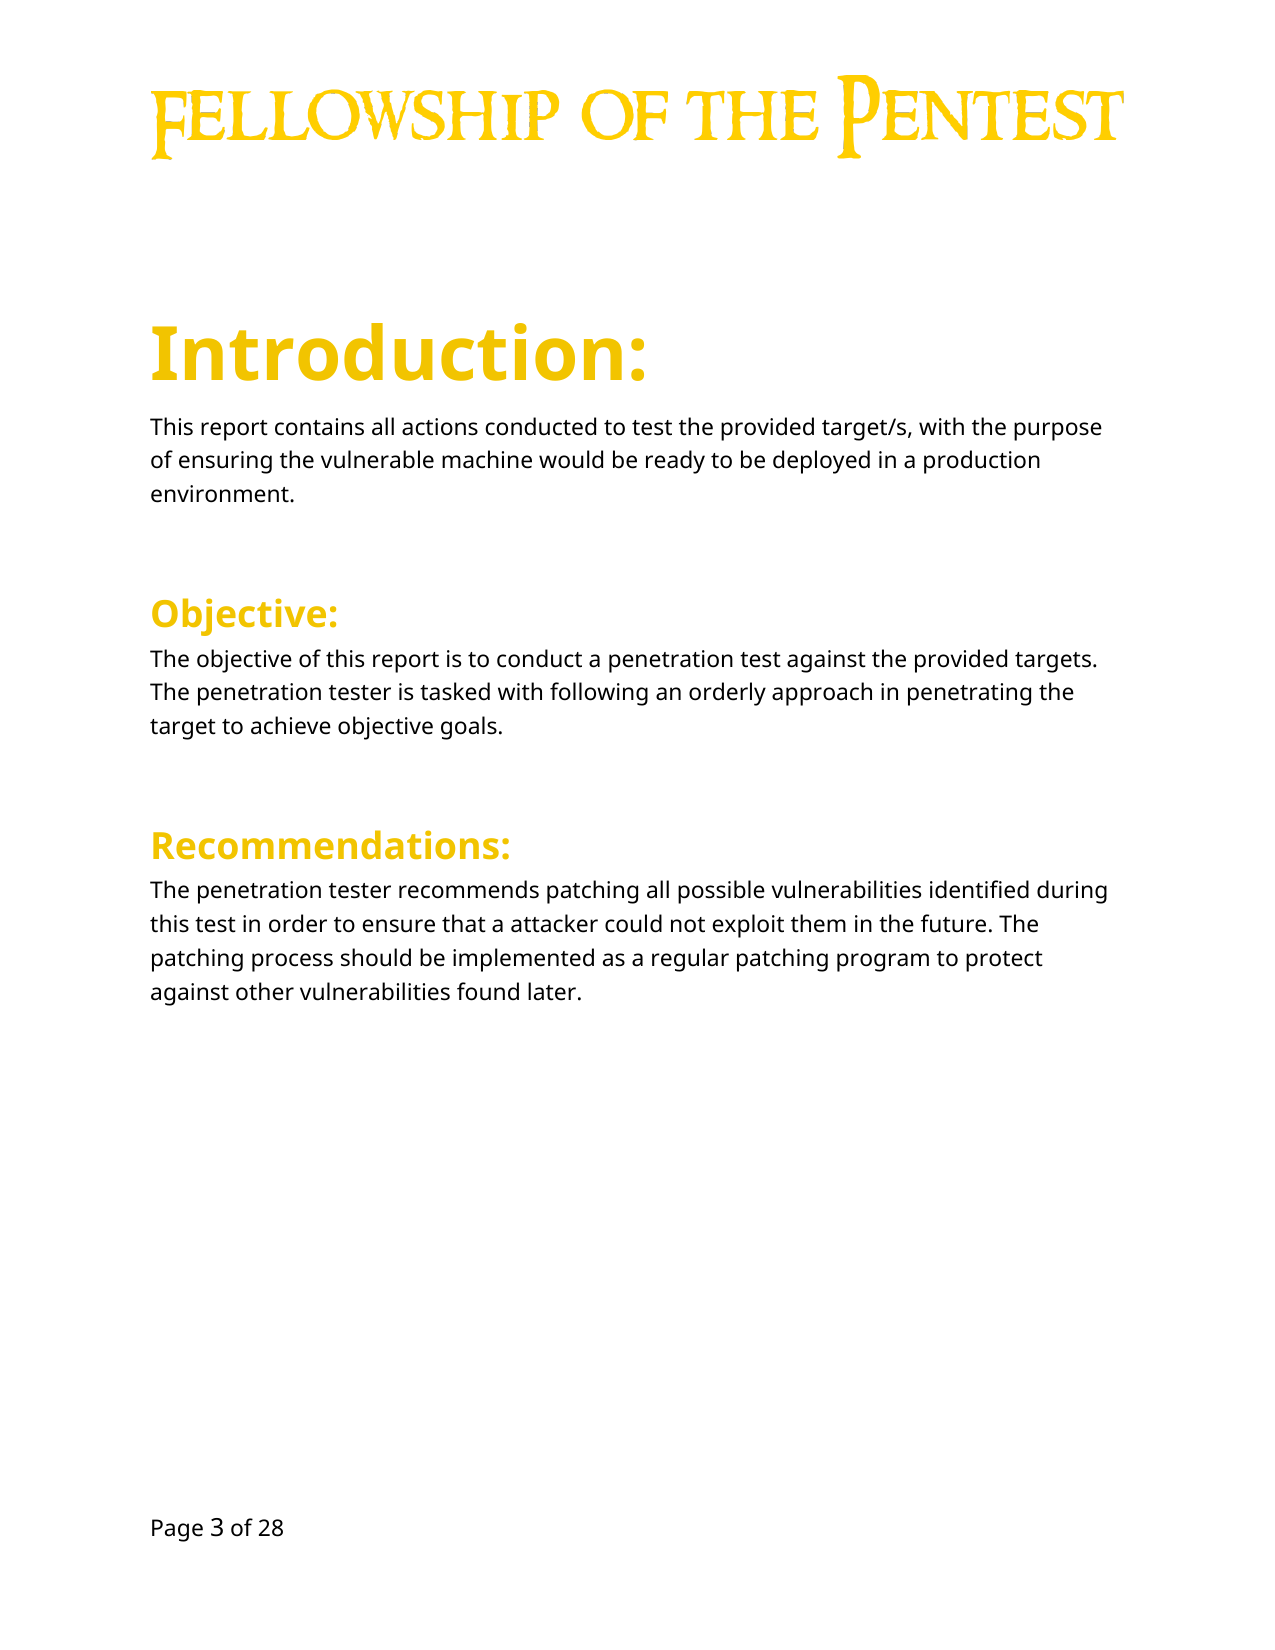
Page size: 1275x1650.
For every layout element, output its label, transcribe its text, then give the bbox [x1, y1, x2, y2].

subtitle Recommendations: [150, 819, 1125, 870]
subtitle Introduction: [150, 300, 1125, 403]
text The penetration tester recommends patching all possible vulnerabilities identified during this test in order to ensure that a attacker could not exploit them in the future. The patching process should be implemented as a regular patching program to protect against other vulnerabilities found later. [150, 874, 1125, 1007]
text The objective of this report is to conduct a penetration test against the provided targets. The penetration tester is tasked with following an orderly approach in penetrating the target to achieve objective goals. [150, 642, 1125, 741]
text This report contains all actions conducted to test the provided target/s, with the purpose of ensuring the vulnerable machine would be ready to be deployed in a production environment. [150, 411, 1125, 509]
subtitle Objective: [150, 587, 1125, 638]
picture [150, 75, 1124, 160]
